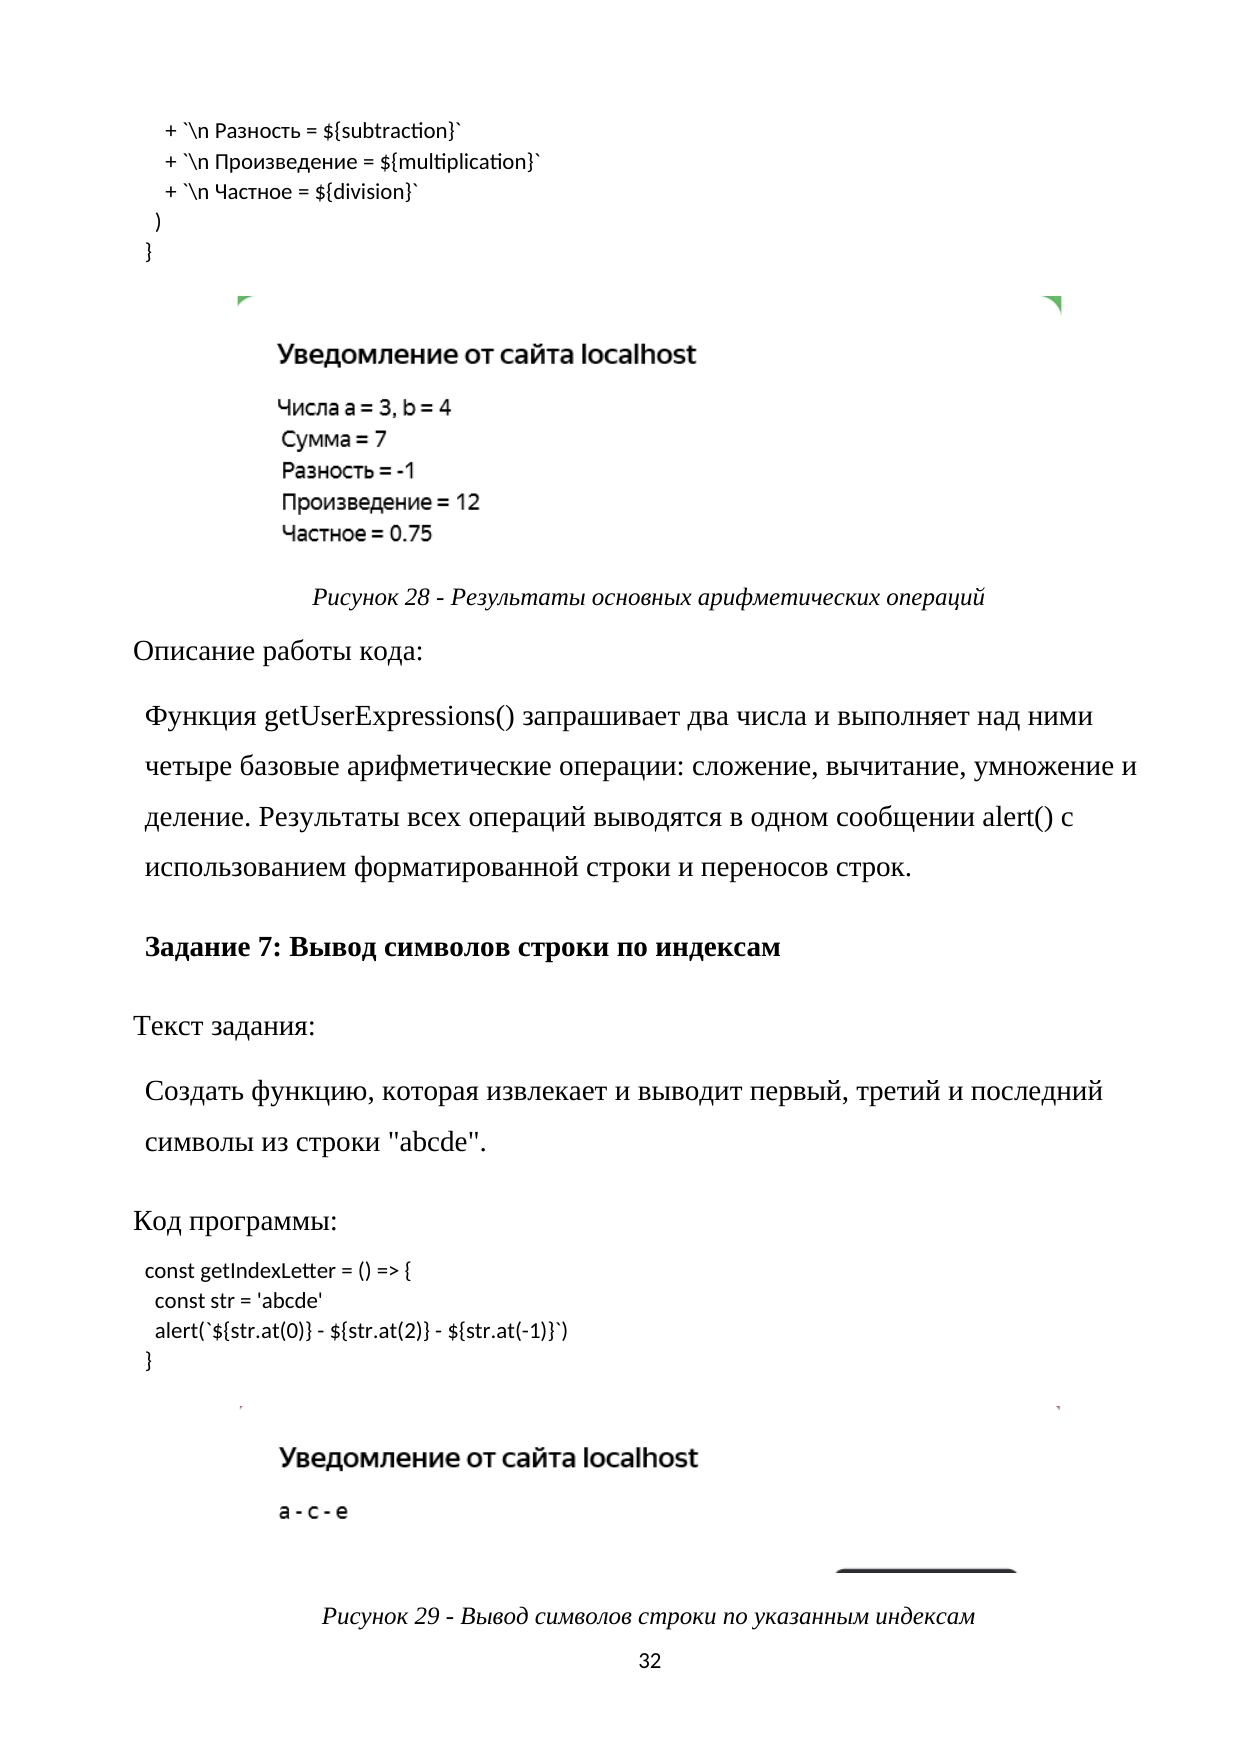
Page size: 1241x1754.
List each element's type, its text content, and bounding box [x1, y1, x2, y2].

text Функция getUserExpressions() запрашивает два числа и выполняет над ними четыре базовые арифметические операции: сложение, вычитание, умножение и деление. Результаты всех операций выводятся в одном сообщении alert() с использованием форматированной строки и переносов строк. [144, 698, 1155, 883]
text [144, 117, 1155, 266]
text Код программы: [133, 1203, 1166, 1237]
text Создать функцию, которая извлекает и выводит первый, третий и последний символы из строки "abcde". [144, 1073, 1155, 1157]
text Описание работы кода: [133, 633, 1166, 666]
picture [237, 296, 1062, 554]
text Рисунок 28 - Результаты основных арифметических операций [144, 582, 1155, 611]
text Рисунок 29 - Вывод символов строки по указанным индексам [144, 1601, 1155, 1630]
picture [239, 1406, 1060, 1573]
text const getIndexLetter = () => { const str = 'abcde' alert(`${str.at(0)} - ${str.at(2)} - ${str.at(-1)}`) } [144, 1256, 1155, 1375]
text Задание 7: Вывод символов строки по индексам [144, 929, 1155, 962]
text Текст задания: [133, 1008, 1166, 1042]
